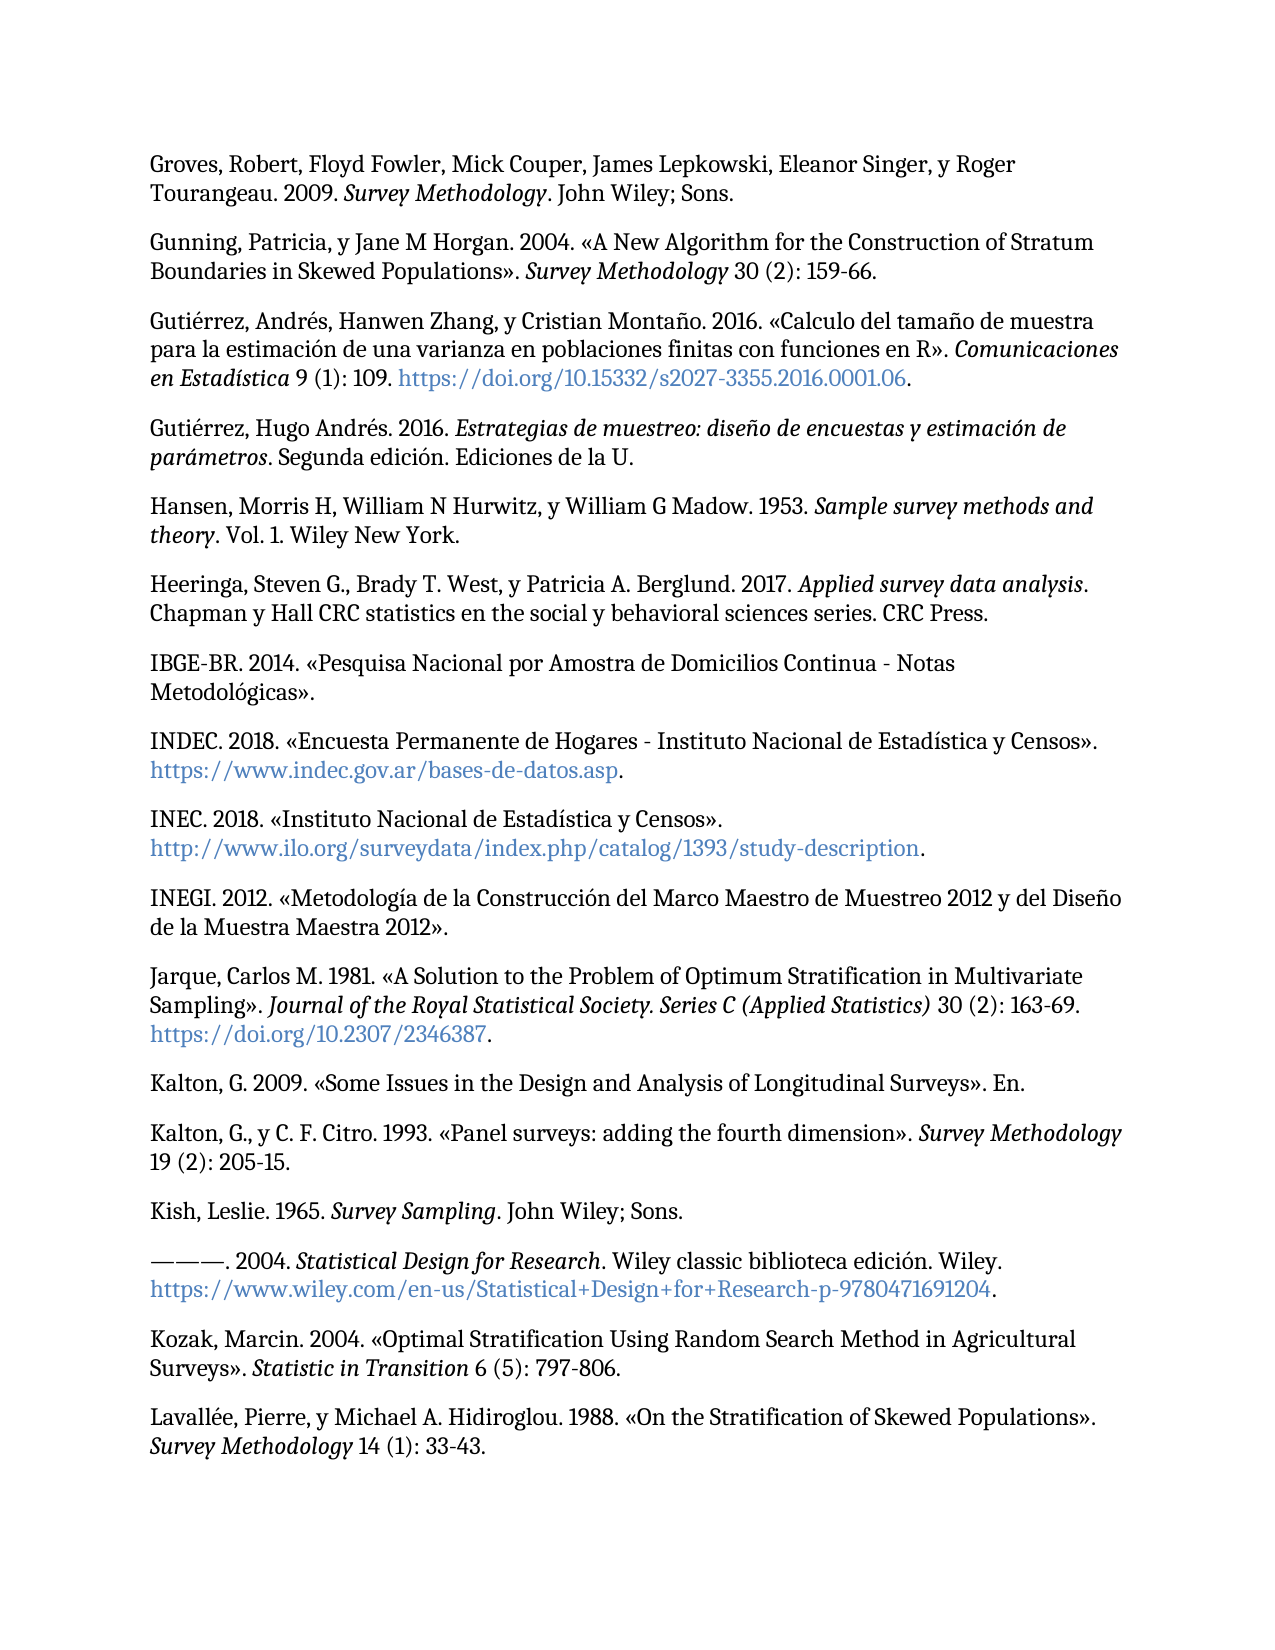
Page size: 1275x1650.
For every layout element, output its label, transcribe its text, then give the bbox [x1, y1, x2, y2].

text Kozak, Marcin. 2004. «Optimal Stratification Using Random Search Method in Agricultural Surveys». Statistic in Transition 6 (5): 797-806. [150, 1325, 1125, 1382]
text Heeringa, Steven G., Brady T. West, y Patricia A. Berglund. 2017. Applied survey data analysis. Chapman y Hall CRC statistics en the social y behavioral sciences series. CRC Press. [150, 570, 1125, 628]
text Kalton, G., y C. F. Citro. 1993. «Panel surveys: adding the fourth dimension». Survey Methodology 19 (2): 205-15. [150, 1119, 1125, 1176]
text Hansen, Morris H, William N Hurwitz, y William G Madow. 1953. Sample survey methods and theory. Vol. 1. Wiley New York. [150, 492, 1125, 549]
text Kalton, G. 2009. «Some Issues in the Design and Analysis of Longitudinal Surveys». En. [150, 1069, 1125, 1098]
text Jarque, Carlos M. 1981. «A Solution to the Problem of Optimum Stratification in Multivariate Sampling». Journal of the Royal Statistical Society. Series C (Applied Statistics) 30 (2): 163-69. https://doi.org/10.2307/2346387. [150, 962, 1125, 1048]
text IBGE-BR. 2014. «Pesquisa Nacional por Amostra de Domicilios Continua - Notas Metodológicas». [150, 649, 1125, 706]
text Lavallée, Pierre, y Michael A. Hidiroglou. 1988. «On the Stratification of Skewed Populations». Survey Methodology 14 (1): 33-43. [150, 1403, 1125, 1461]
text Gutiérrez, Andrés, Hanwen Zhang, y Cristian Montaño. 2016. «Calculo del tamaño de muestra para la estimación de una varianza en poblaciones finitas con funciones en R». Comunicaciones en Estadística 9 (1): 109. https://doi.org/10.15332/s2027-3355.2016.0001.06. [150, 307, 1125, 393]
text Gunning, Patricia, y Jane M Horgan. 2004. «A New Algorithm for the Construction of Stratum Boundaries in Skewed Populations». Survey Methodology 30 (2): 159-66. [150, 228, 1125, 286]
text INDEC. 2018. «Encuesta Permanente de Hogares - Instituto Nacional de Estadística y Censos». https://www.indec.gov.ar/bases-de-datos.asp. [150, 727, 1125, 784]
text INEC. 2018. «Instituto Nacional de Estadística y Censos». http://www.ilo.org/surveydata/index.php/catalog/1393/study-description. [150, 805, 1125, 863]
text ———. 2004. Statistical Design for Research. Wiley classic biblioteca edición. Wiley. https://www.wiley.com/en-us/Statistical+Design+for+Research-p-9780471691204. [150, 1247, 1125, 1304]
text Gutiérrez, Hugo Andrés. 2016. Estrategias de muestreo: diseño de encuestas y estimación de parámetros. Segunda edición. Ediciones de la U. [150, 414, 1125, 471]
text Kish, Leslie. 1965. Survey Sampling. John Wiley; Sons. [150, 1197, 1125, 1226]
text Groves, Robert, Floyd Fowler, Mick Couper, James Lepkowski, Eleanor Singer, y Roger Tourangeau. 2009. Survey Methodology. John Wiley; Sons. [150, 150, 1125, 207]
text INEGI. 2012. «Metodología de la Construcción del Marco Maestro de Muestreo 2012 y del Diseño de la Muestra Maestra 2012». [150, 884, 1125, 941]
